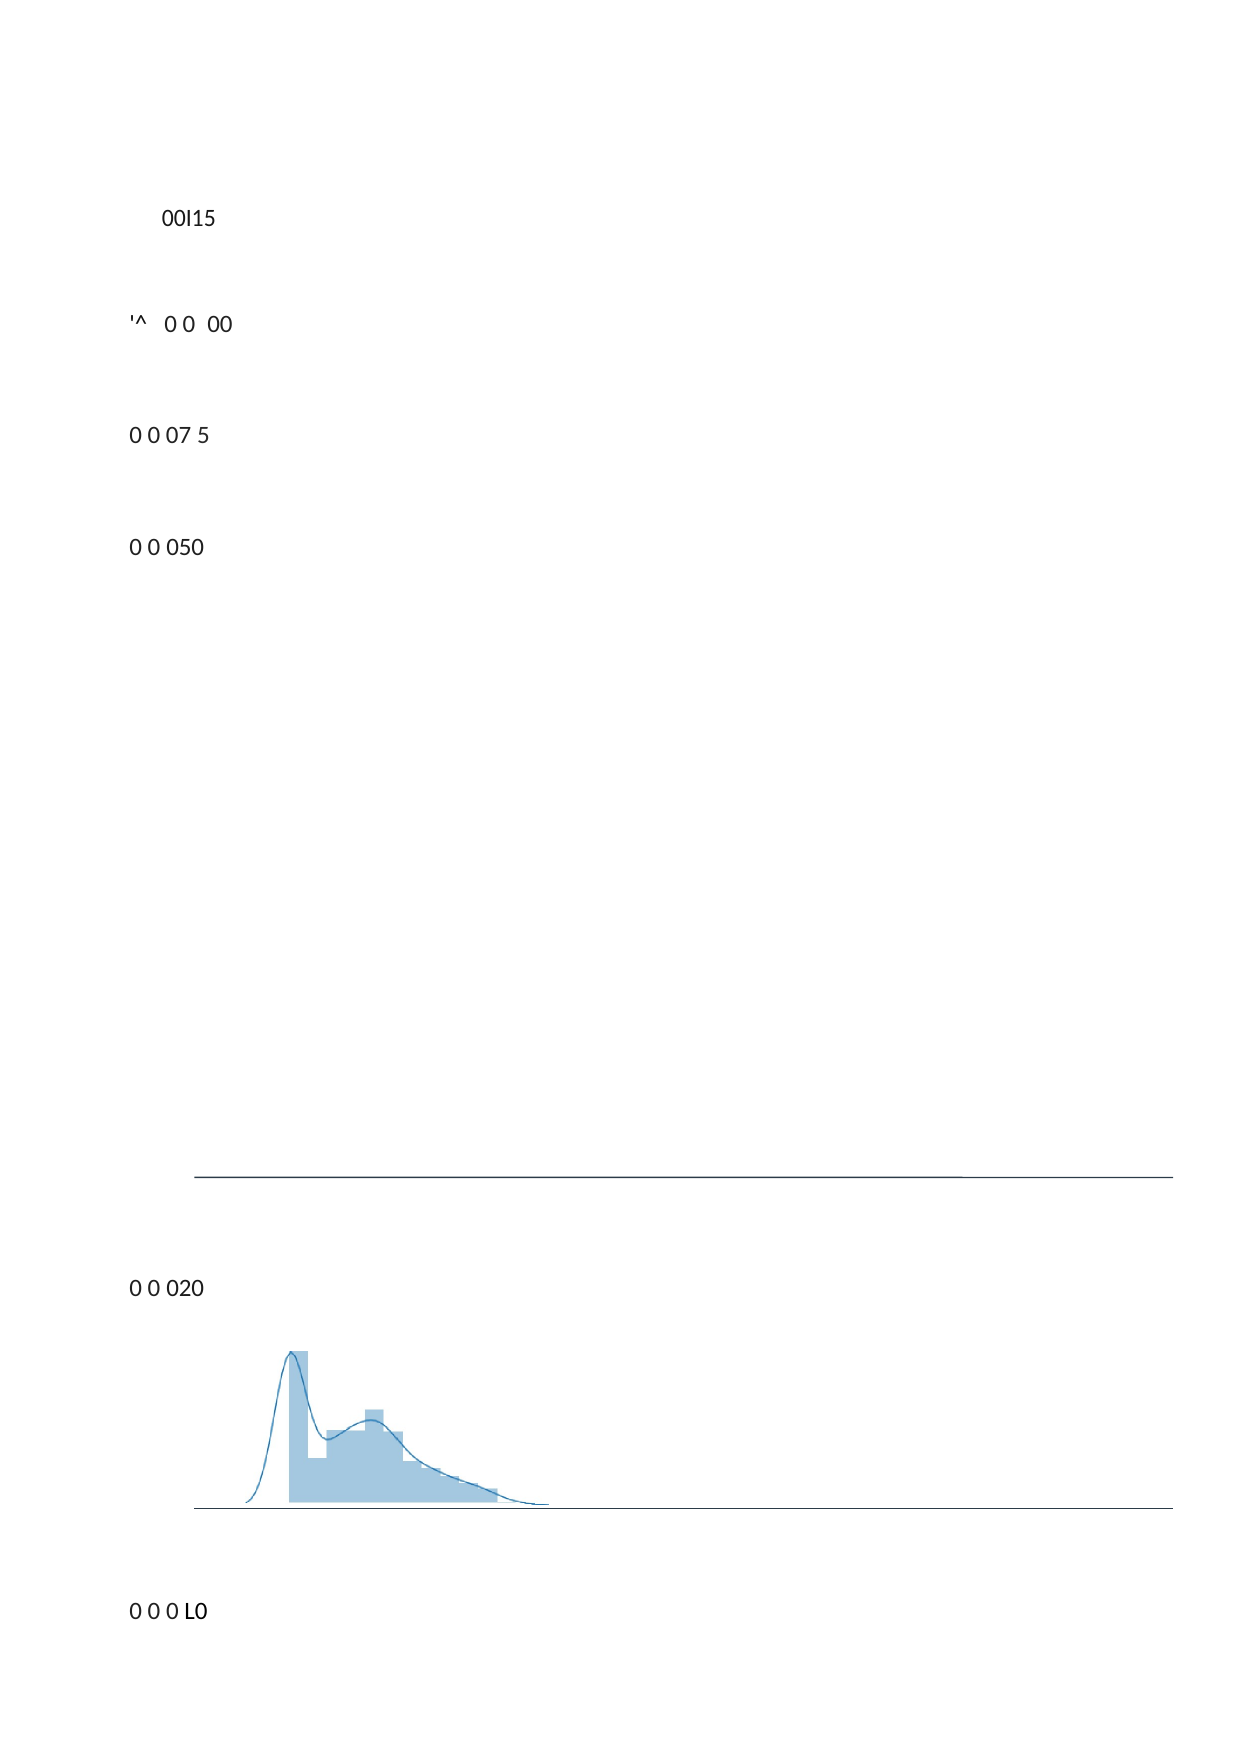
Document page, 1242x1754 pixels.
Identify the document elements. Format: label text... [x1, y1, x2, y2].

text 0 0 020 [129, 1272, 1020, 1303]
picture [245, 1351, 549, 1505]
text 0 0 07 5 [129, 419, 1020, 449]
text '^ 0 0 00 [129, 308, 1020, 338]
text 0 0 0 L0 [129, 1595, 1020, 1626]
text 0 0 050 [129, 531, 1020, 561]
text 00I15 [162, 202, 1020, 232]
